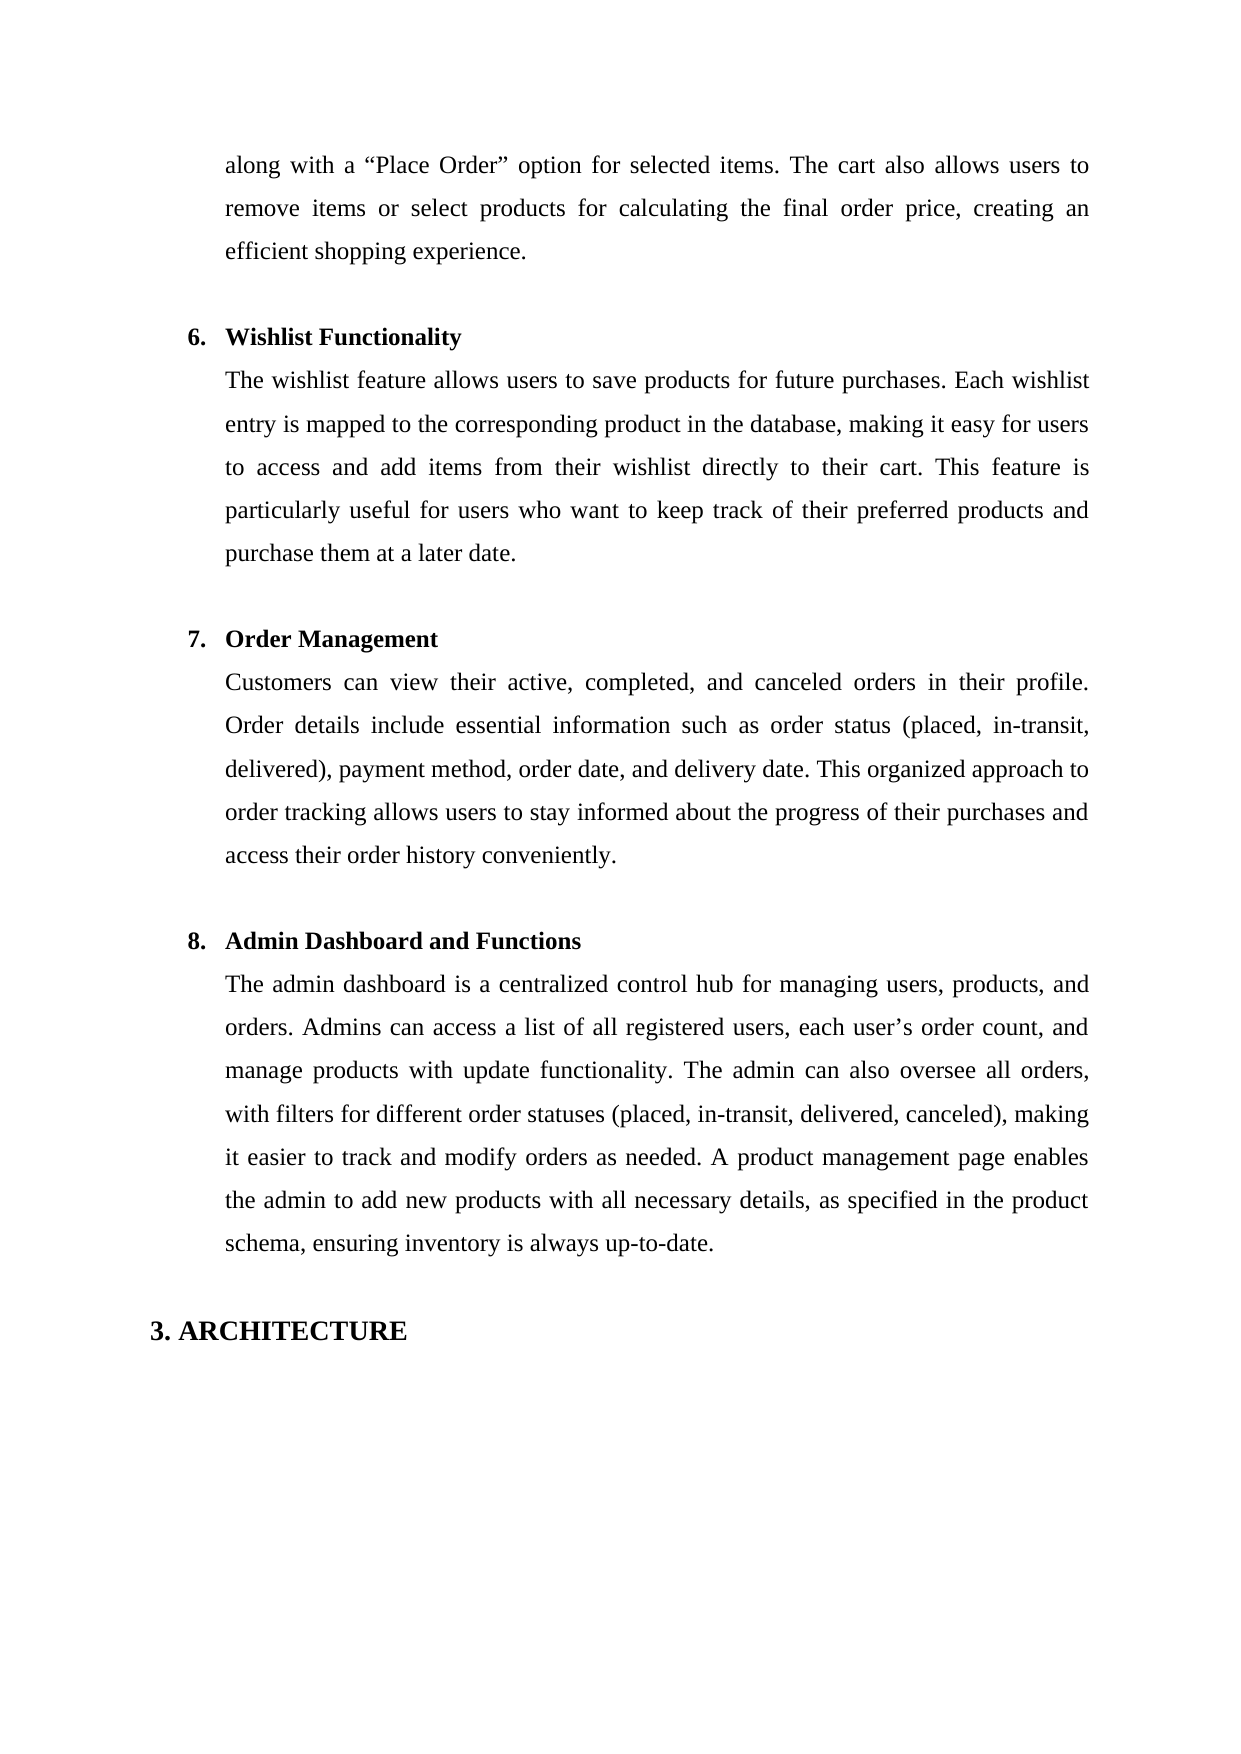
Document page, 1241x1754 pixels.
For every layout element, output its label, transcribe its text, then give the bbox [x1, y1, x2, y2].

text 3. ARCHITECTURE [150, 1314, 1090, 1347]
text The admin dashboard is a centralized control hub for managing users, products, and orders. Admins can access a list of all registered users, each user’s order count, and manage products with update functionality. The admin can also oversee all orders, with filters for different order statuses (placed, in-transit, delivered, canceled), making it easier to track and modify orders as needed. A product management page enables the admin to add new products with all necessary details, as specified in the product schema, ensuring inventory is always up-to-date. [225, 969, 1090, 1257]
list Admin Dashboard and Functions [187, 926, 1090, 955]
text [225, 150, 1090, 265]
list Wishlist Functionality [187, 322, 1090, 351]
text Customers can view their active, completed, and canceled orders in their profile. Order details include essential information such as order status (placed, in-transit, delivered), payment method, order date, and delivery date. This organized approach to order tracking allows users to stay informed about the progress of their purchases and access their order history conveniently. [225, 667, 1090, 869]
list Order Management [187, 624, 1090, 653]
text The wishlist feature allows users to save products for future purchases. Each wishlist entry is mapped to the corresponding product in the database, making it easy for users to access and add items from their wishlist directly to their cart. This feature is particularly useful for users who want to keep track of their preferred products and purchase them at a later date. [225, 366, 1090, 567]
